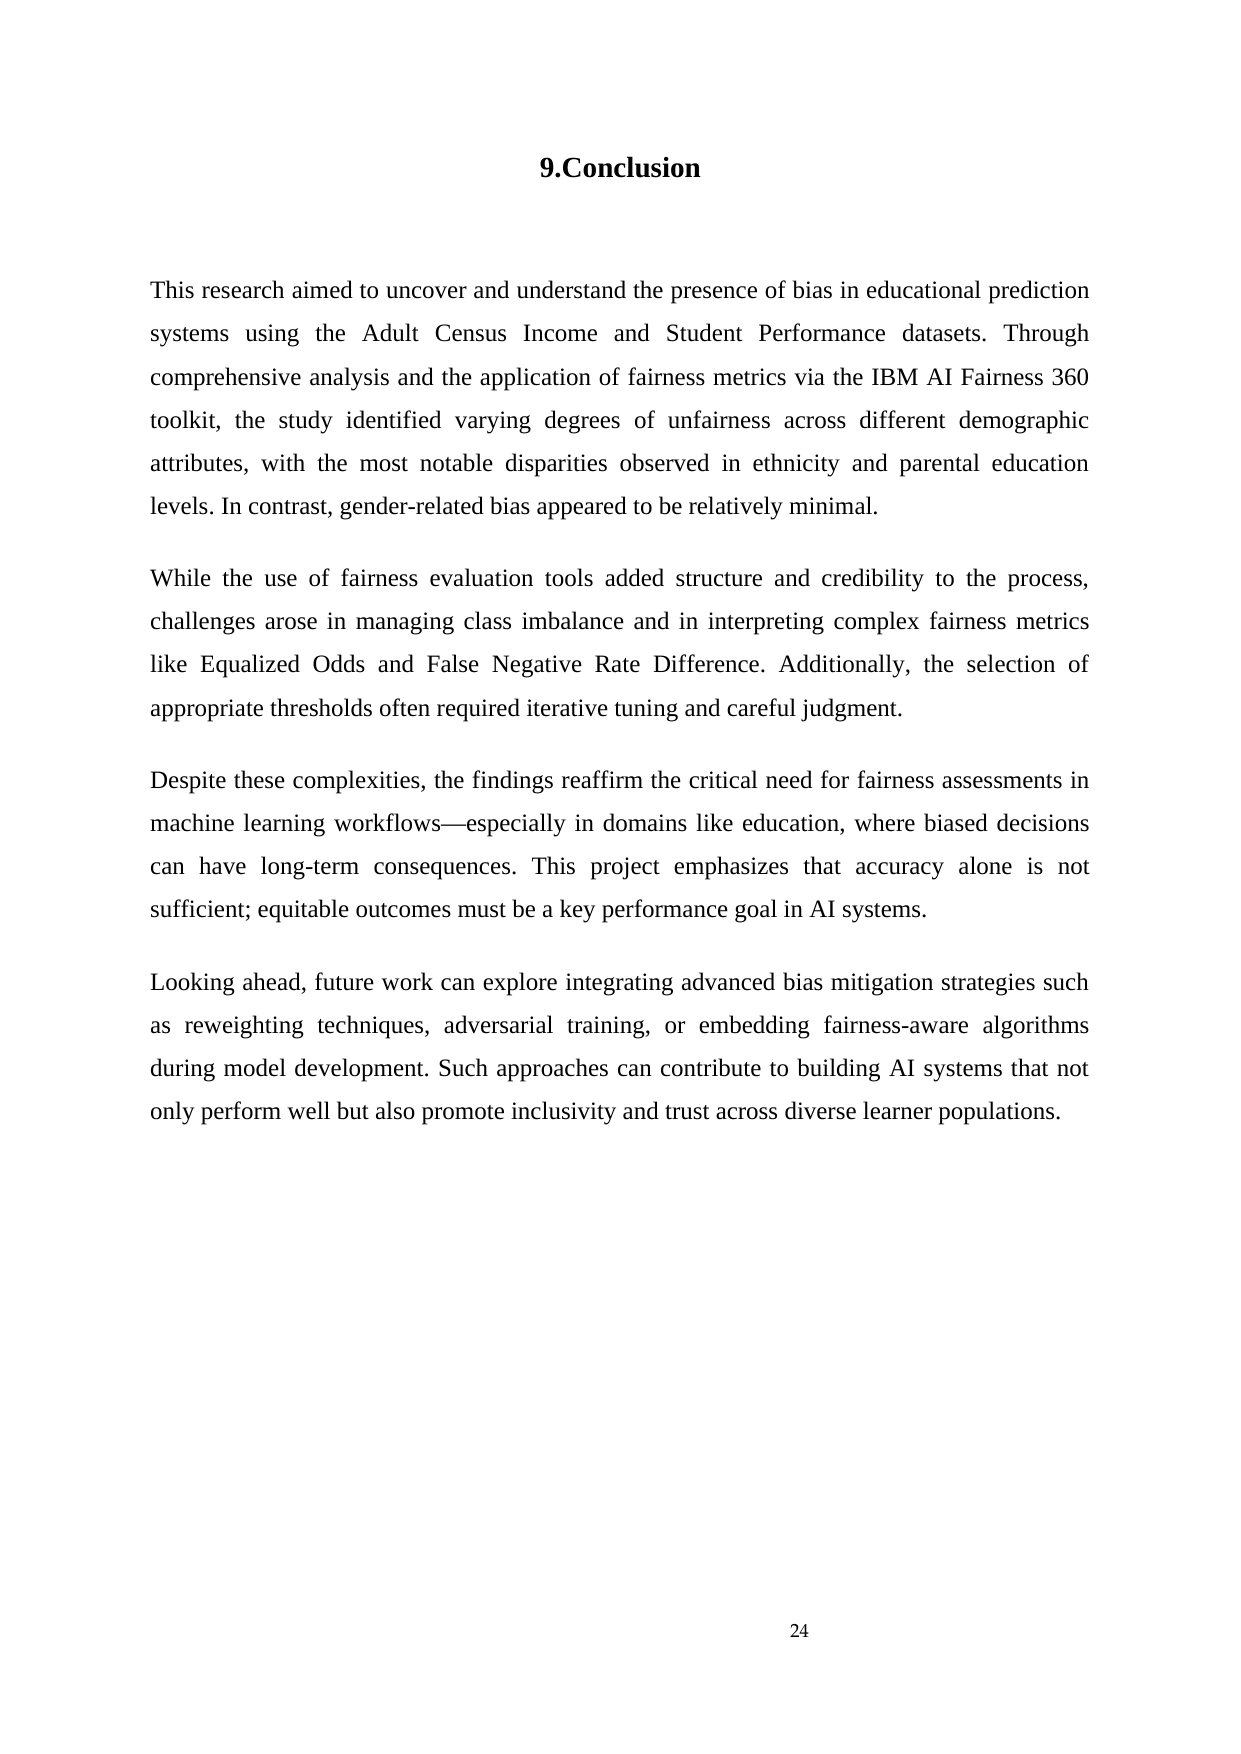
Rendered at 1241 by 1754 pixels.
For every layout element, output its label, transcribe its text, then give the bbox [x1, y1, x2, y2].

text While the use of fairness evaluation tools added structure and credibility to the process, challenges arose in managing class imbalance and in interpreting complex fairness metrics like Equalized Odds and False Negative Rate Difference. Additionally, the selection of appropriate thresholds often required iterative tuning and careful judgment. [150, 563, 1090, 721]
text This research aimed to uncover and understand the presence of bias in educational prediction systems using the Adult Census Income and Student Performance datasets. Through comprehensive analysis and the application of fairness metrics via the IBM AI Fairness 360 toolkit, the study identified varying degrees of unfairness across different demographic attributes, with the most notable disparities observed in ethnicity and parental education levels. In contrast, gender-related bias appeared to be relatively minimal. [150, 275, 1090, 520]
text Despite these complexities, the findings reaffirm the critical need for fairness assessments in machine learning workflows—especially in domains like education, where biased decisions can have long-term consequences. This project emphasizes that accuracy alone is not sufficient; equitable outcomes must be a key performance goal in AI systems. [150, 765, 1090, 923]
text Looking ahead, future work can explore integrating advanced bias mitigation strategies such as reweighting techniques, adversarial training, or embedding fairness-aware algorithms during model development. Such approaches can contribute to building AI systems that not only perform well but also promote inclusivity and trust across diverse learner populations. [150, 967, 1090, 1125]
text 9.Conclusion [150, 150, 1090, 183]
